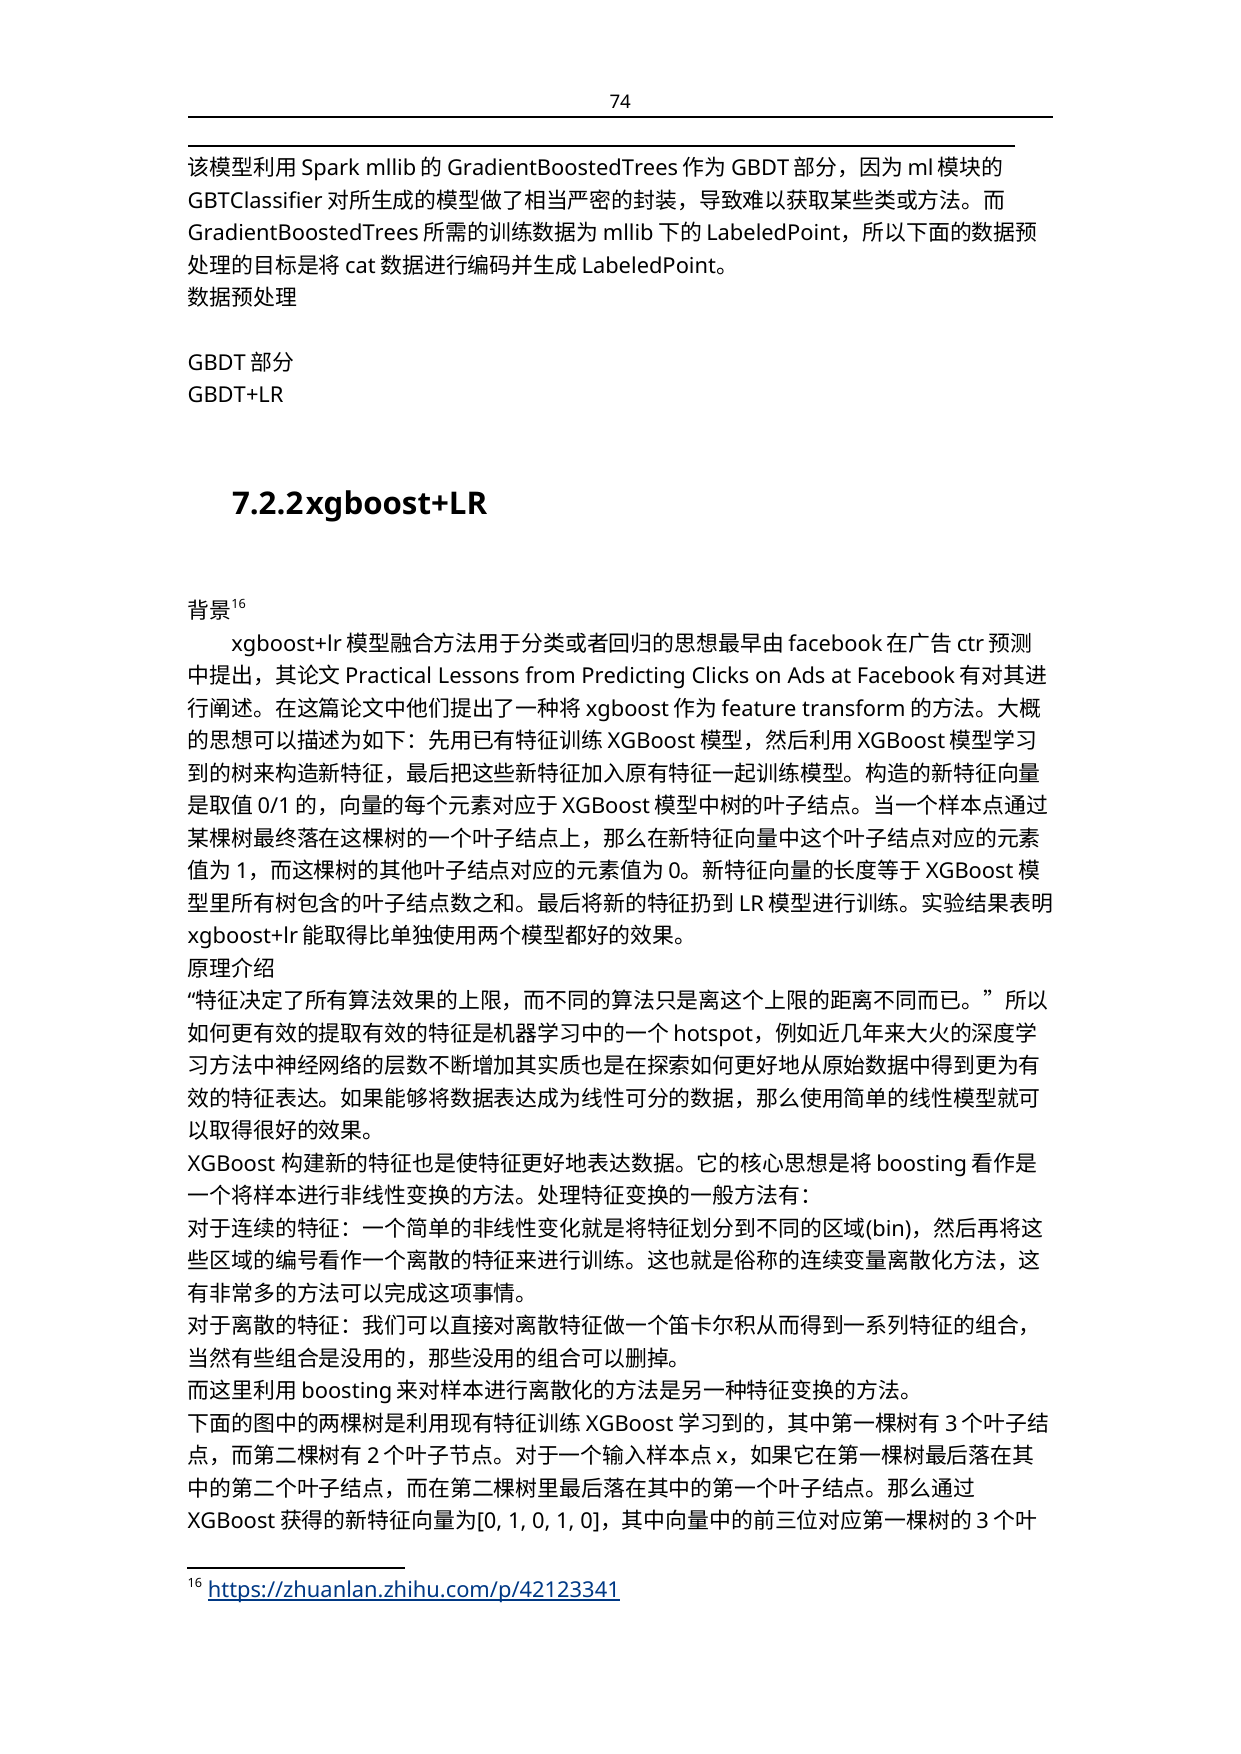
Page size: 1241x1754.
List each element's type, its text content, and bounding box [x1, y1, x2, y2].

text xgboost+lr模型融合方法用于分类或者回归的思想最早由facebook在广告ctr预测中提出，其论文Practical Lessons from Predicting Clicks on Ads at Facebook有对其进行阐述。在这篇论文中他们提出了一种将xgboost作为feature transform的方法。大概的思想可以描述为如下：先用已有特征训练XGBoost模型，然后利用XGBoost模型学习到的树来构造新特征，最后把这些新特征加入原有特征一起训练模型。构造的新特征向量是取值0/1的，向量的每个元素对应于XGBoost模型中树的叶子结点。当一个样本点通过某棵树最终落在这棵树的一个叶子结点上，那么在新特征向量中这个叶子结点对应的元素值为1，而这棵树的其他叶子结点对应的元素值为0。新特征向量的长度等于XGBoost模型里所有树包含的叶子结点数之和。最后将新的特征扔到LR模型进行训练。实验结果表明xgboost+lr能取得比单独使用两个模型都好的效果。 [187, 625, 1053, 950]
text 而这里利用boosting来对样本进行离散化的方法是另一种特征变换的方法。 [187, 1373, 1053, 1405]
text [187, 1405, 1053, 1535]
text 对于连续的特征：一个简单的非线性变化就是将特征划分到不同的区域(bin)，然后再将这些区域的编号看作一个离散的特征来进行训练。这也就是俗称的连续变量离散化方法，这有非常多的方法可以完成这项事情。 [187, 1210, 1053, 1308]
text 对于离散的特征：我们可以直接对离散特征做一个笛卡尔积从而得到一系列特征的组合，当然有些组合是没用的，那些没用的组合可以删掉。 [187, 1308, 1053, 1373]
text GBDT+LR [187, 377, 1053, 410]
text “特征决定了所有算法效果的上限，而不同的算法只是离这个上限的距离不同而已。”所以如何更有效的提取有效的特征是机器学习中的一个hotspot，例如近几年来大火的深度学习方法中神经网络的层数不断增加其实质也是在探索如何更好地从原始数据中得到更为有效的特征表达。如果能够将数据表达成为线性可分的数据，那么使用简单的线性模型就可以取得很好的效果。 [187, 983, 1053, 1145]
text 背景 [187, 593, 1053, 625]
text 原理介绍 [187, 950, 1053, 983]
text XGBoost 构建新的特征也是使特征更好地表达数据。它的核心思想是将boosting看作是一个将样本进行非线性变换的方法。处理特征变换的一般方法有： [187, 1145, 1053, 1210]
text GBDT部分 [187, 345, 1053, 377]
text 该模型利用Spark mllib的GradientBoostedTrees作为GBDT部分，因为ml模块的GBTClassifier对所生成的模型做了相当严密的封装，导致难以获取某些类或方法。而GradientBoostedTrees所需的训练数据为mllib下的LabeledPoint，所以下面的数据预处理的目标是将cat数据进行编码并生成LabeledPoint。 [187, 150, 1053, 280]
subtitle xgboost+LR [232, 469, 1053, 534]
text 数据预处理 [187, 280, 1053, 312]
